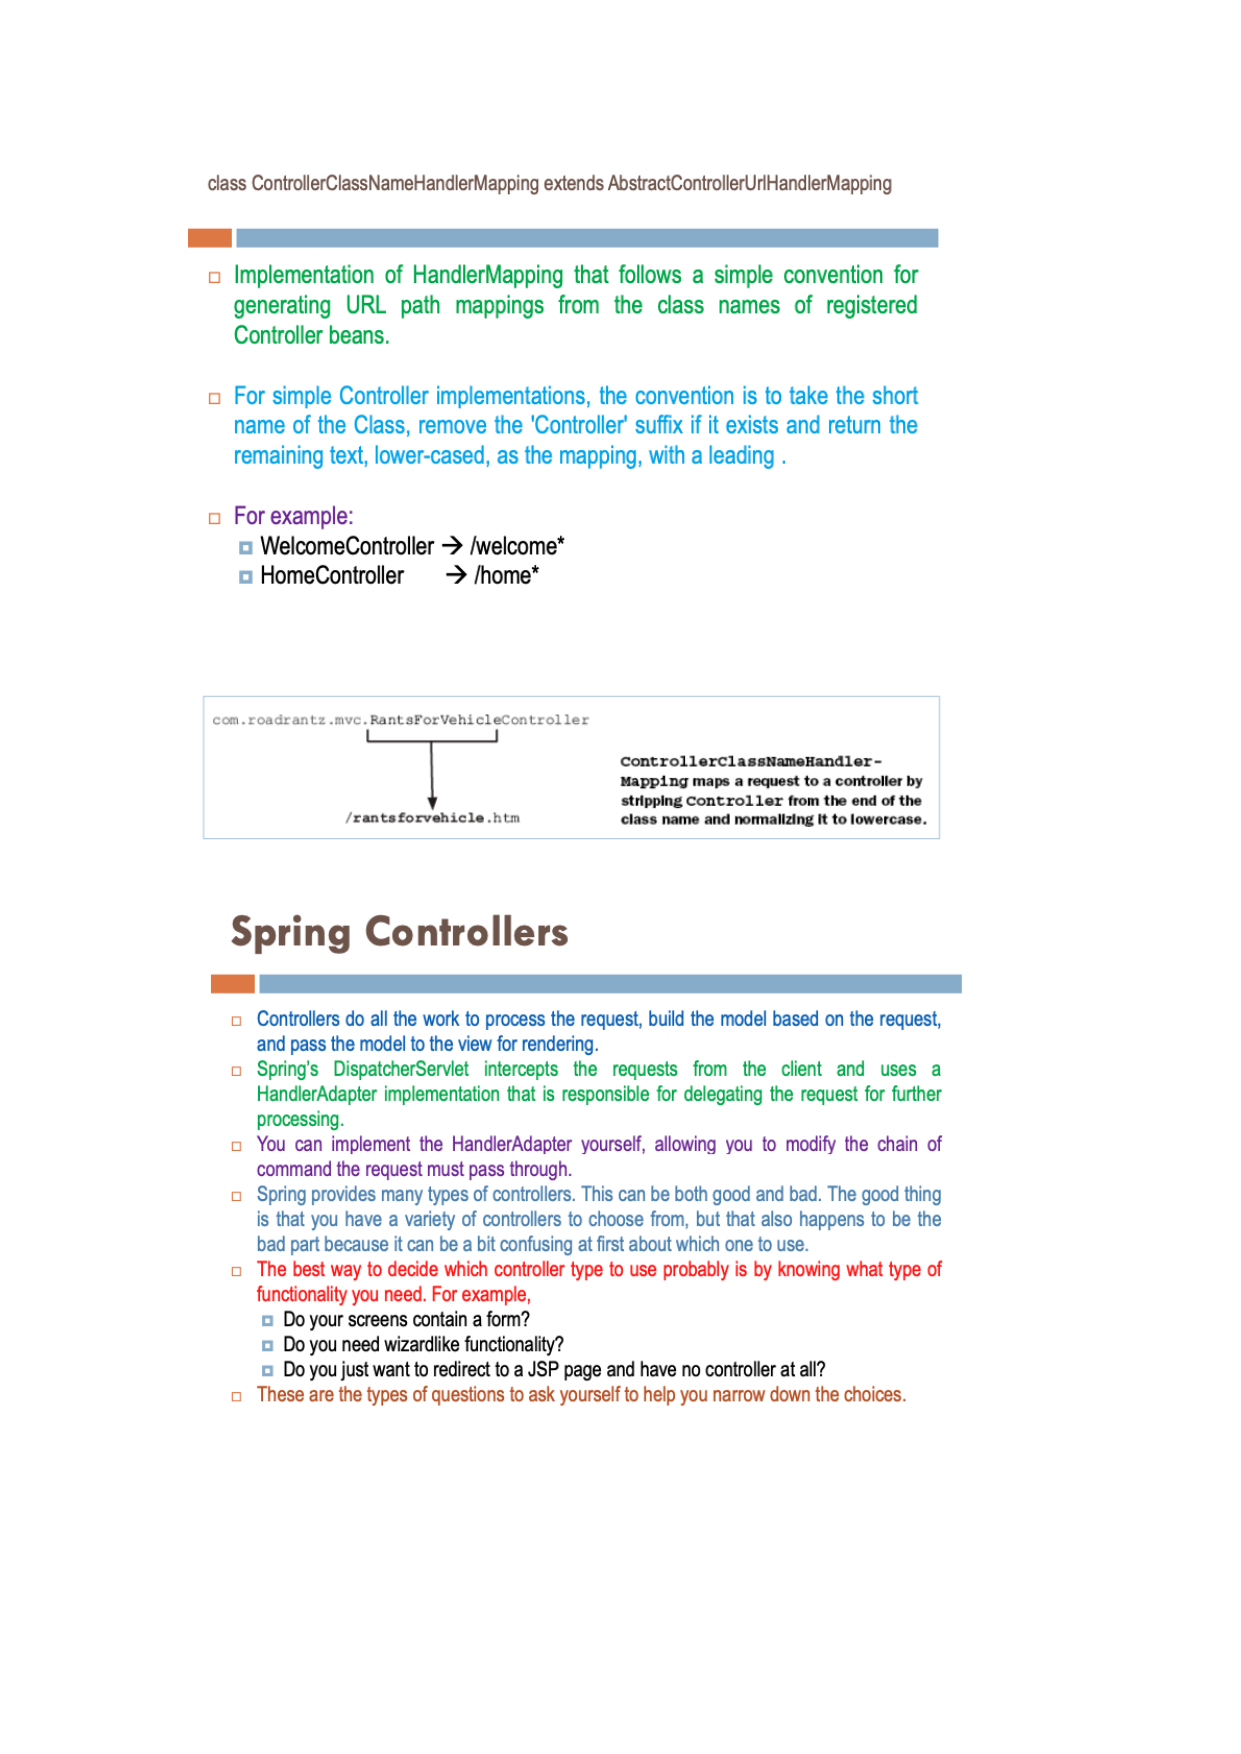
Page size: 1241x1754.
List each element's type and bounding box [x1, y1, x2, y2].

picture [187, 649, 957, 885]
picture [187, 909, 965, 1416]
picture [187, 162, 953, 639]
